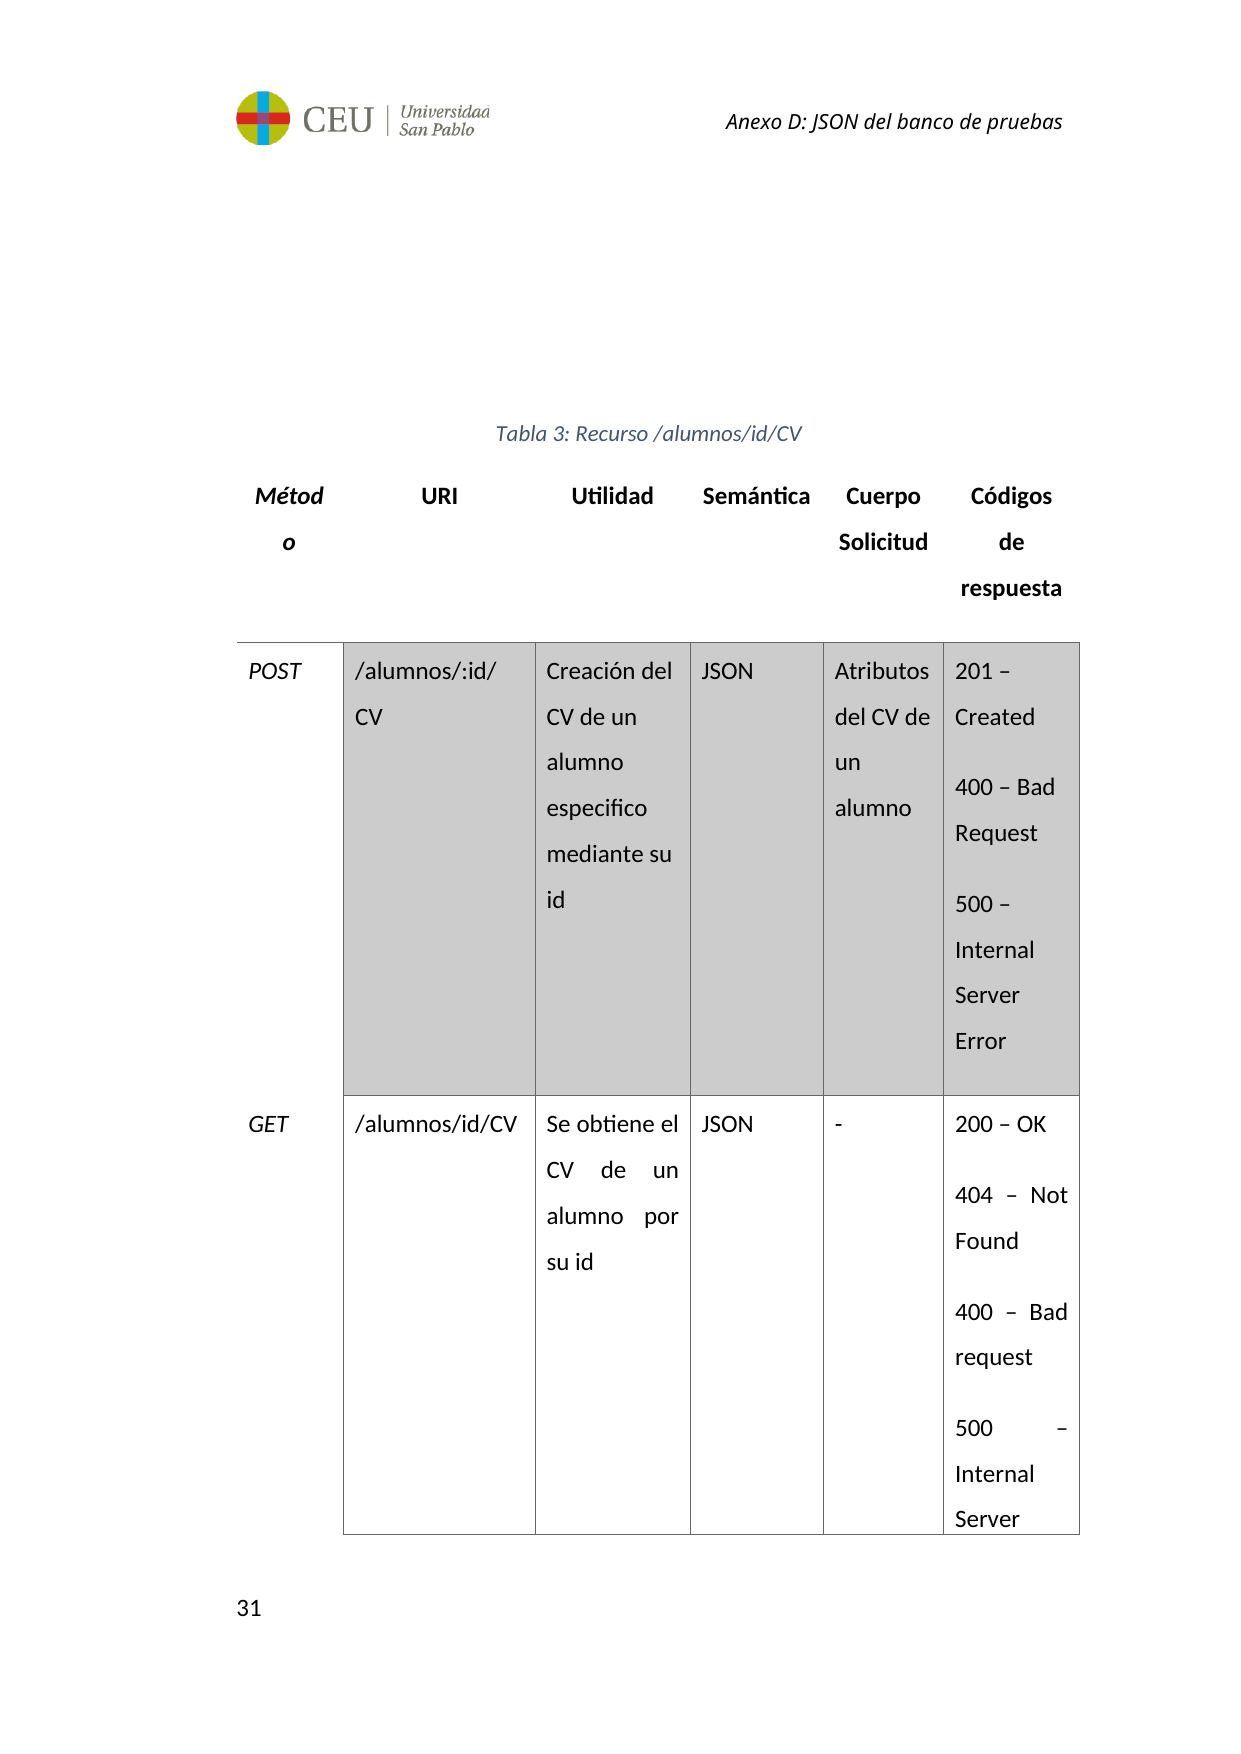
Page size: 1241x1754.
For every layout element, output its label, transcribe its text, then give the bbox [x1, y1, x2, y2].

table_cell Creación del CV de un alumno especifico mediante su id [536, 643, 690, 1095]
picture [235, 89, 490, 146]
table_cell JSON [691, 643, 823, 1095]
table_cell /alumnos/:id/CV [344, 643, 535, 1095]
table_cell Se obtiene el CV de un alumno por su id [536, 1096, 690, 1534]
table_header Cuerpo Solicitud [823, 468, 944, 642]
table_cell JSON [691, 1096, 823, 1534]
table_cell GET [237, 1095, 343, 1534]
table_cell Atributos del CV de un alumno [824, 643, 943, 1095]
table_cell 200 – OK 404 – Not Found 400 – Bad request 500 – Internal Server Error [944, 1096, 1079, 1534]
table_header URI [344, 468, 535, 642]
table_header Semántica [690, 468, 823, 642]
table_header Utilidad [535, 468, 690, 642]
table_header Método [237, 468, 344, 642]
text Tabla 3: Recurso /alumnos/id/CV [236, 419, 1063, 447]
table_cell POST [237, 643, 343, 1095]
table_cell /alumnos/id/CV [344, 1096, 535, 1534]
table_header Códigos de respuesta [944, 468, 1079, 642]
table_cell 201 – Created 400 – Bad Request 500 – Internal Server Error [944, 643, 1079, 1095]
table_cell - [824, 1096, 943, 1534]
